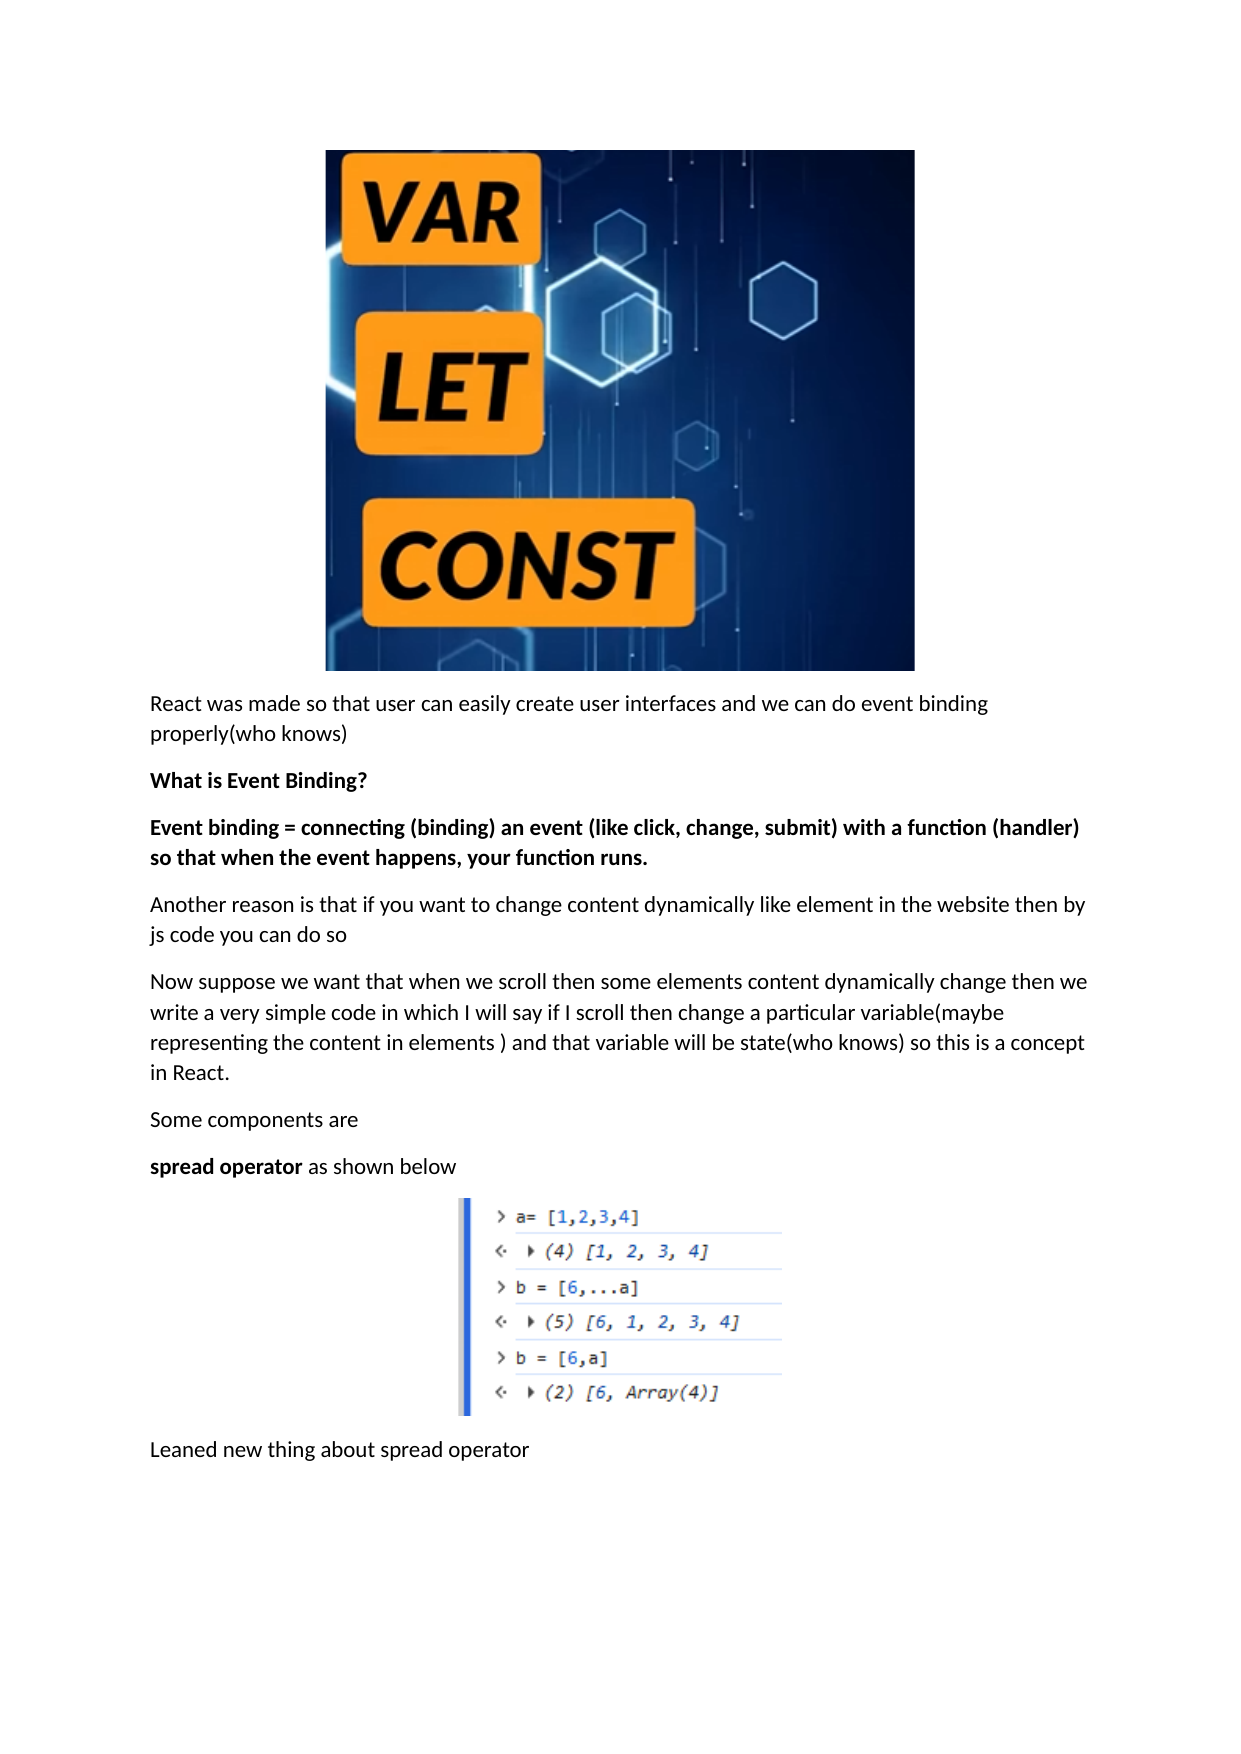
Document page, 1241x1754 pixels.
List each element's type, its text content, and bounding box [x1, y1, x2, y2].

text Now suppose we want that when we scroll then some elements content dynamically change then we write a very simple code in which I will say if I scroll then change a particular variable(maybe representing the content in elements ) and that variable will be state(who knows) so this is a concept in React. [150, 967, 1090, 1086]
text React was made so that user can easily create user interfaces and we can do event binding properly(who knows) [150, 689, 1090, 747]
text Leaned new thing about spread operator [150, 1435, 1090, 1463]
text Another reason is that if you want to change content dynamically like element in the website then by js code you can do so [150, 890, 1090, 948]
picture [325, 150, 915, 671]
text What is Event Binding? [150, 766, 1090, 794]
text spread operator as shown below [150, 1152, 1090, 1180]
text Some components are [150, 1105, 1090, 1133]
text Event binding = connecting (binding) an event (like click, change, submit) with a function (handler) so that when the event happens, your function runs. [150, 813, 1090, 871]
picture [458, 1198, 782, 1416]
